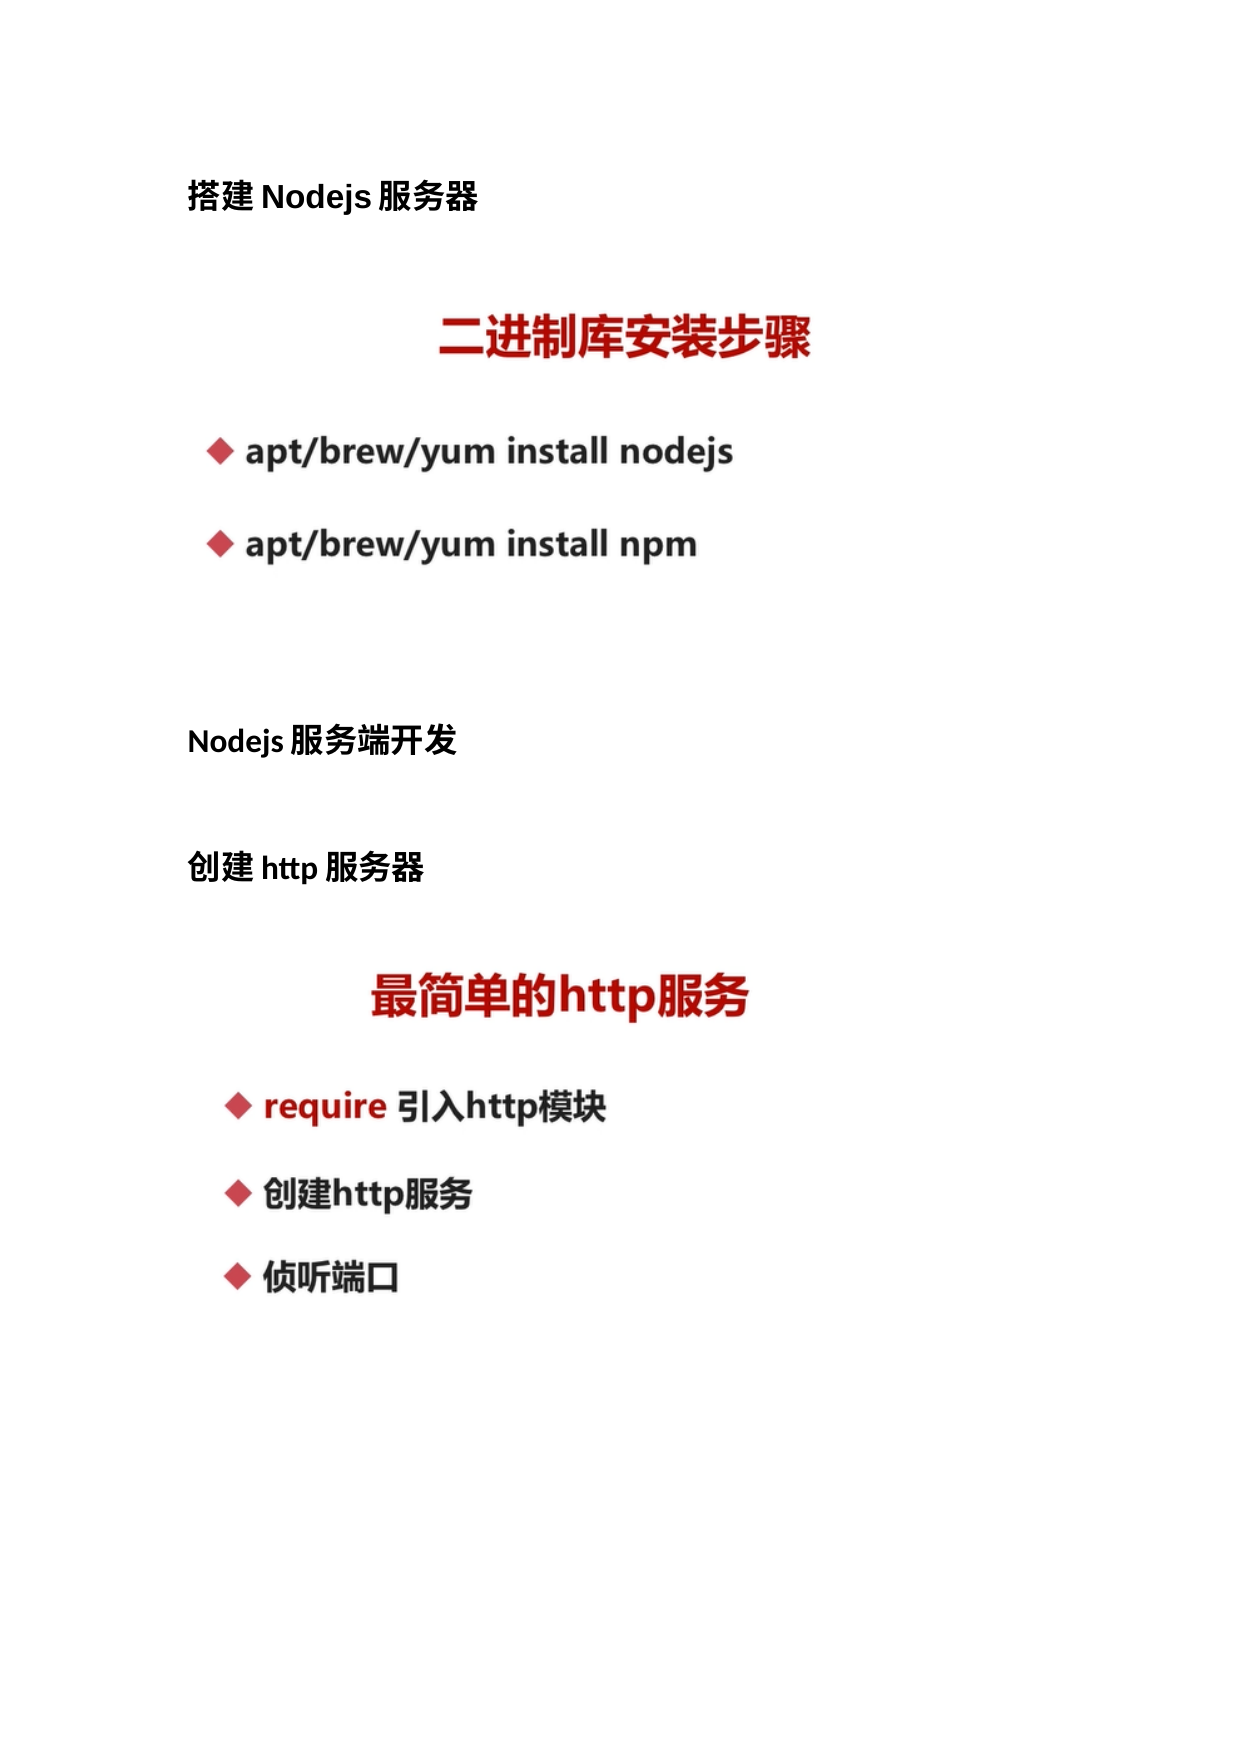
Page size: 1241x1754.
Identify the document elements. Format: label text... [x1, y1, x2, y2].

subtitle Nodejs服务端开发 [187, 706, 1053, 771]
subtitle 创建http服务器 [187, 833, 1053, 898]
subtitle 搭建Nodejs服务器 [187, 162, 1053, 227]
picture [187, 959, 786, 1324]
picture [187, 288, 857, 643]
